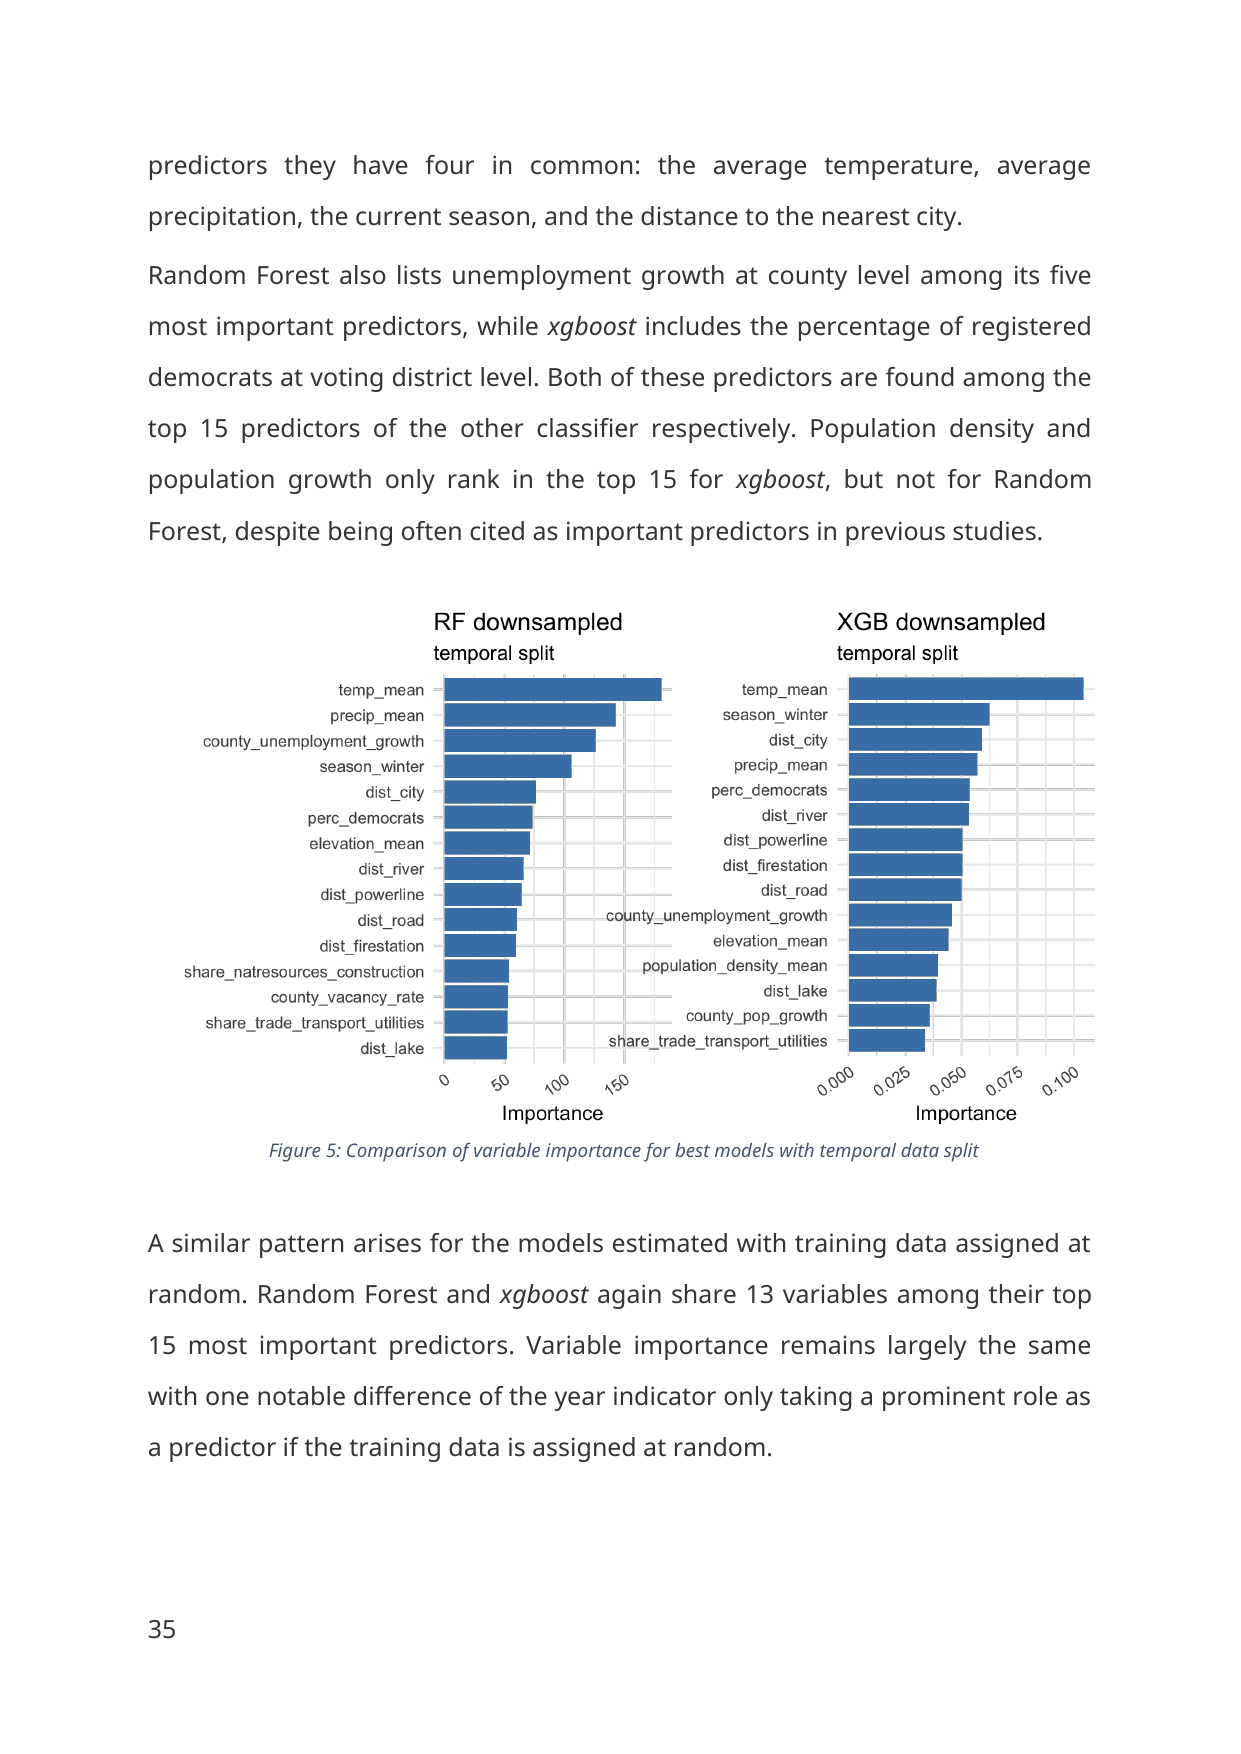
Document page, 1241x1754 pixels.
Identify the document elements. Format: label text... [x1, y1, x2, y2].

text A similar pattern arises for the models estimated with training data assigned at random. Random Forest and xgboost again share 13 variables among their top 15 most important predictors. Variable importance remains largely the same with one notable difference of the year indicator only taking a prominent role as a predictor if the training data is assigned at random. [148, 1184, 1093, 1464]
picture [150, 602, 1105, 1134]
text Random Forest also lists unemployment growth at county level among its five most important predictors, while xgboost includes the percentage of registered democrats at voting district level. Both of these predictors are found among the top 15 predictors of the other classifier respectively. Population density and population growth only rank in the top 15 for xgboost, but not for Random Forest, despite being often cited as important predictors in previous studies. [148, 258, 1093, 547]
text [148, 148, 1093, 233]
